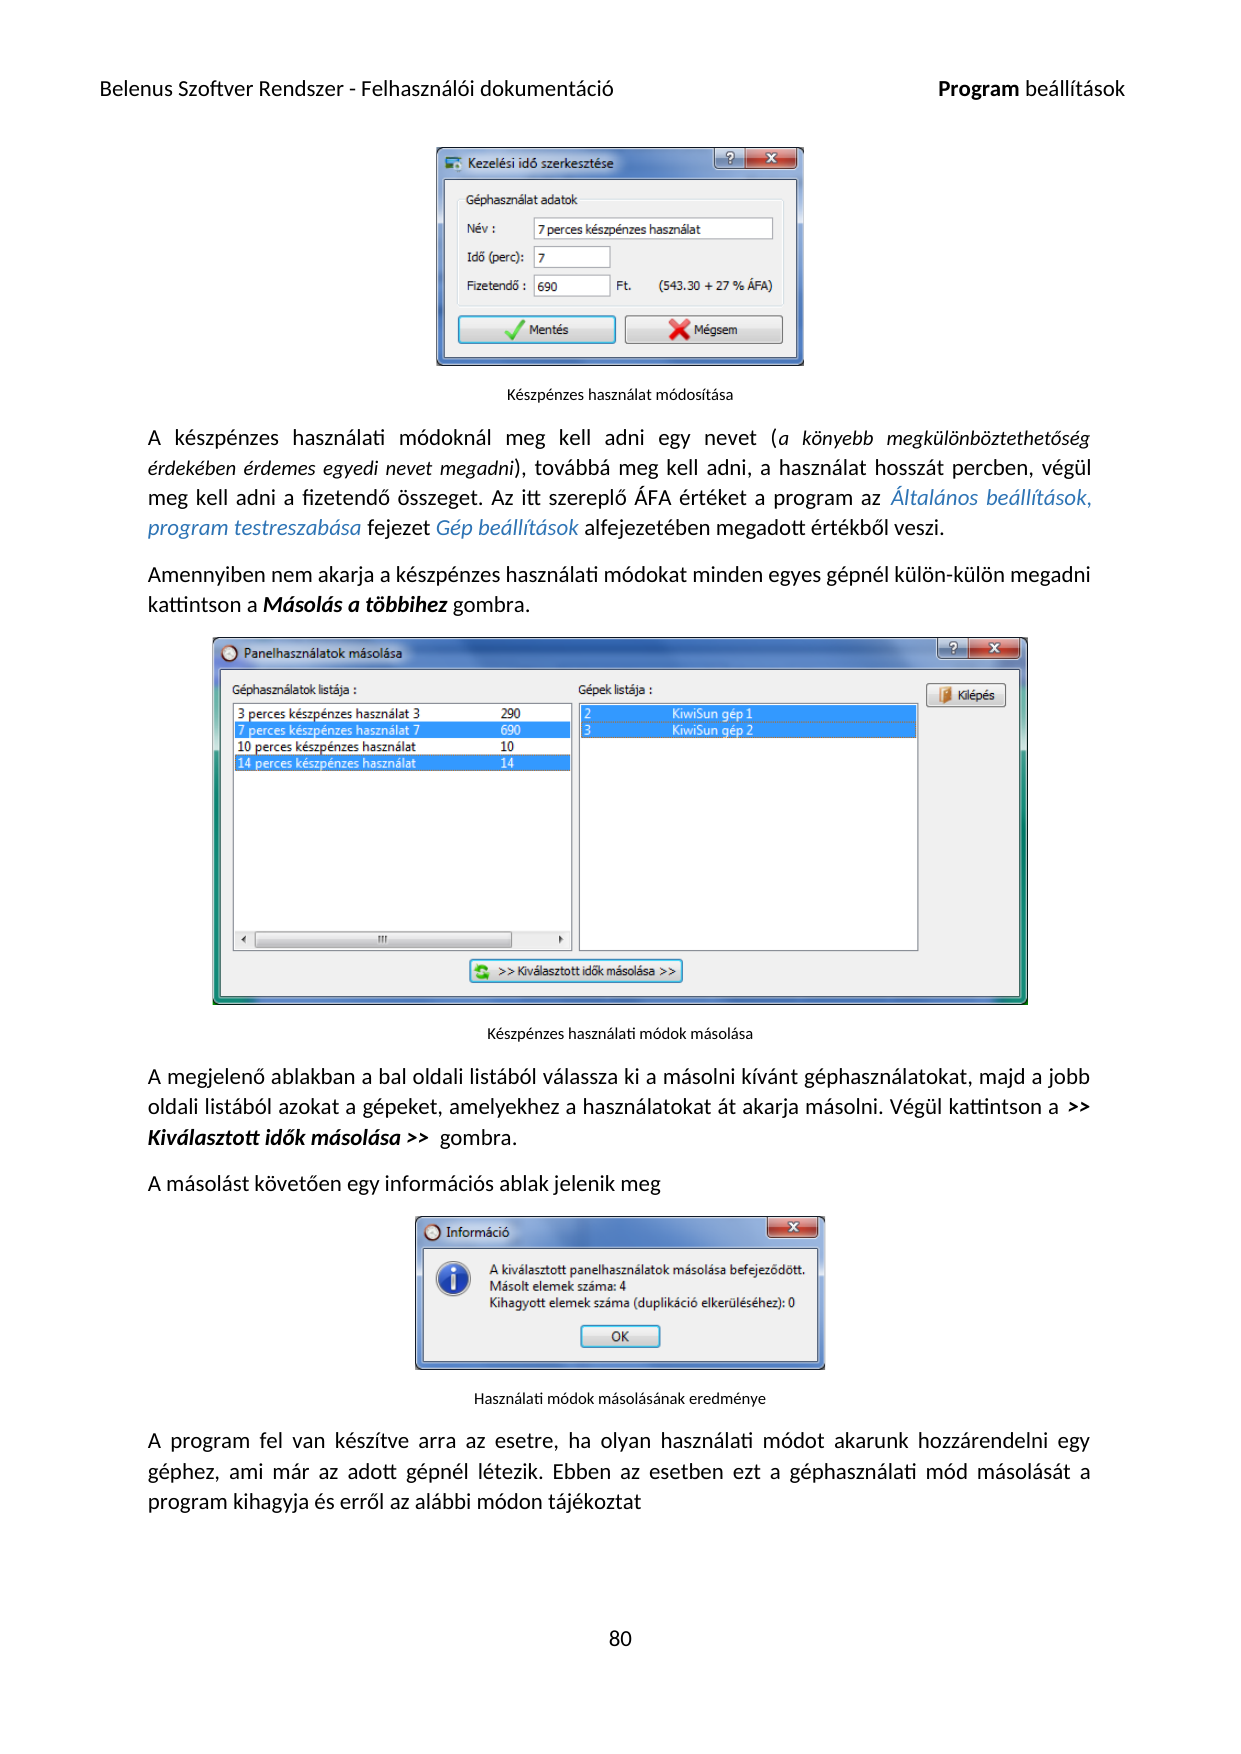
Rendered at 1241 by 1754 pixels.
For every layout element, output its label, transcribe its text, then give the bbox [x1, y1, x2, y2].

text Amennyiben nem akarja a készpénzes használati módokat minden egyes gépnél külön-külön megadni kattintson a Másolás a többihez gombra. [148, 560, 1093, 619]
text A készpénzes használati módoknál meg kell adni egy nevet (a könyebb megkülönböztethetőség érdekében érdemes egyedi nevet megadni), továbbá meg kell adni, a használat hosszát percben, végül meg kell adni a fizetendő összeget. Az itt szereplő ÁFA értéket a program az Általános beállítások, program testreszabása fejezet Gép beállítások alfejezetében megadott értékből veszi. [148, 423, 1093, 542]
text Készpénzes használati módok másolása [148, 1024, 1093, 1044]
text Készpénzes használat módosítása [148, 384, 1093, 405]
text Használati módok másolásának eredménye [148, 1388, 1093, 1408]
text A másolást követően egy információs ablak jelenik meg [148, 1169, 1093, 1197]
text A program fel van készítve arra az esetre, ha olyan használati módot akarunk hozzárendelni egy géphez, ami már az adott gépnél létezik. Ebben az esetben ezt a géphasználati mód másolását a program kihagyja és erről az alábbi módon tájékoztat [148, 1427, 1093, 1515]
picture [212, 637, 1028, 1005]
text A megjelenő ablakban a bal oldali listából válassza ki a másolni kívánt géphasználatokat, majd a jobb oldali listából azokat a gépeket, amelyekhez a használatokat át akarja másolni. Végül kattintson a >> Kiválasztott idők másolása >> gombra. [148, 1062, 1093, 1151]
picture [415, 1216, 826, 1370]
picture [436, 147, 804, 366]
